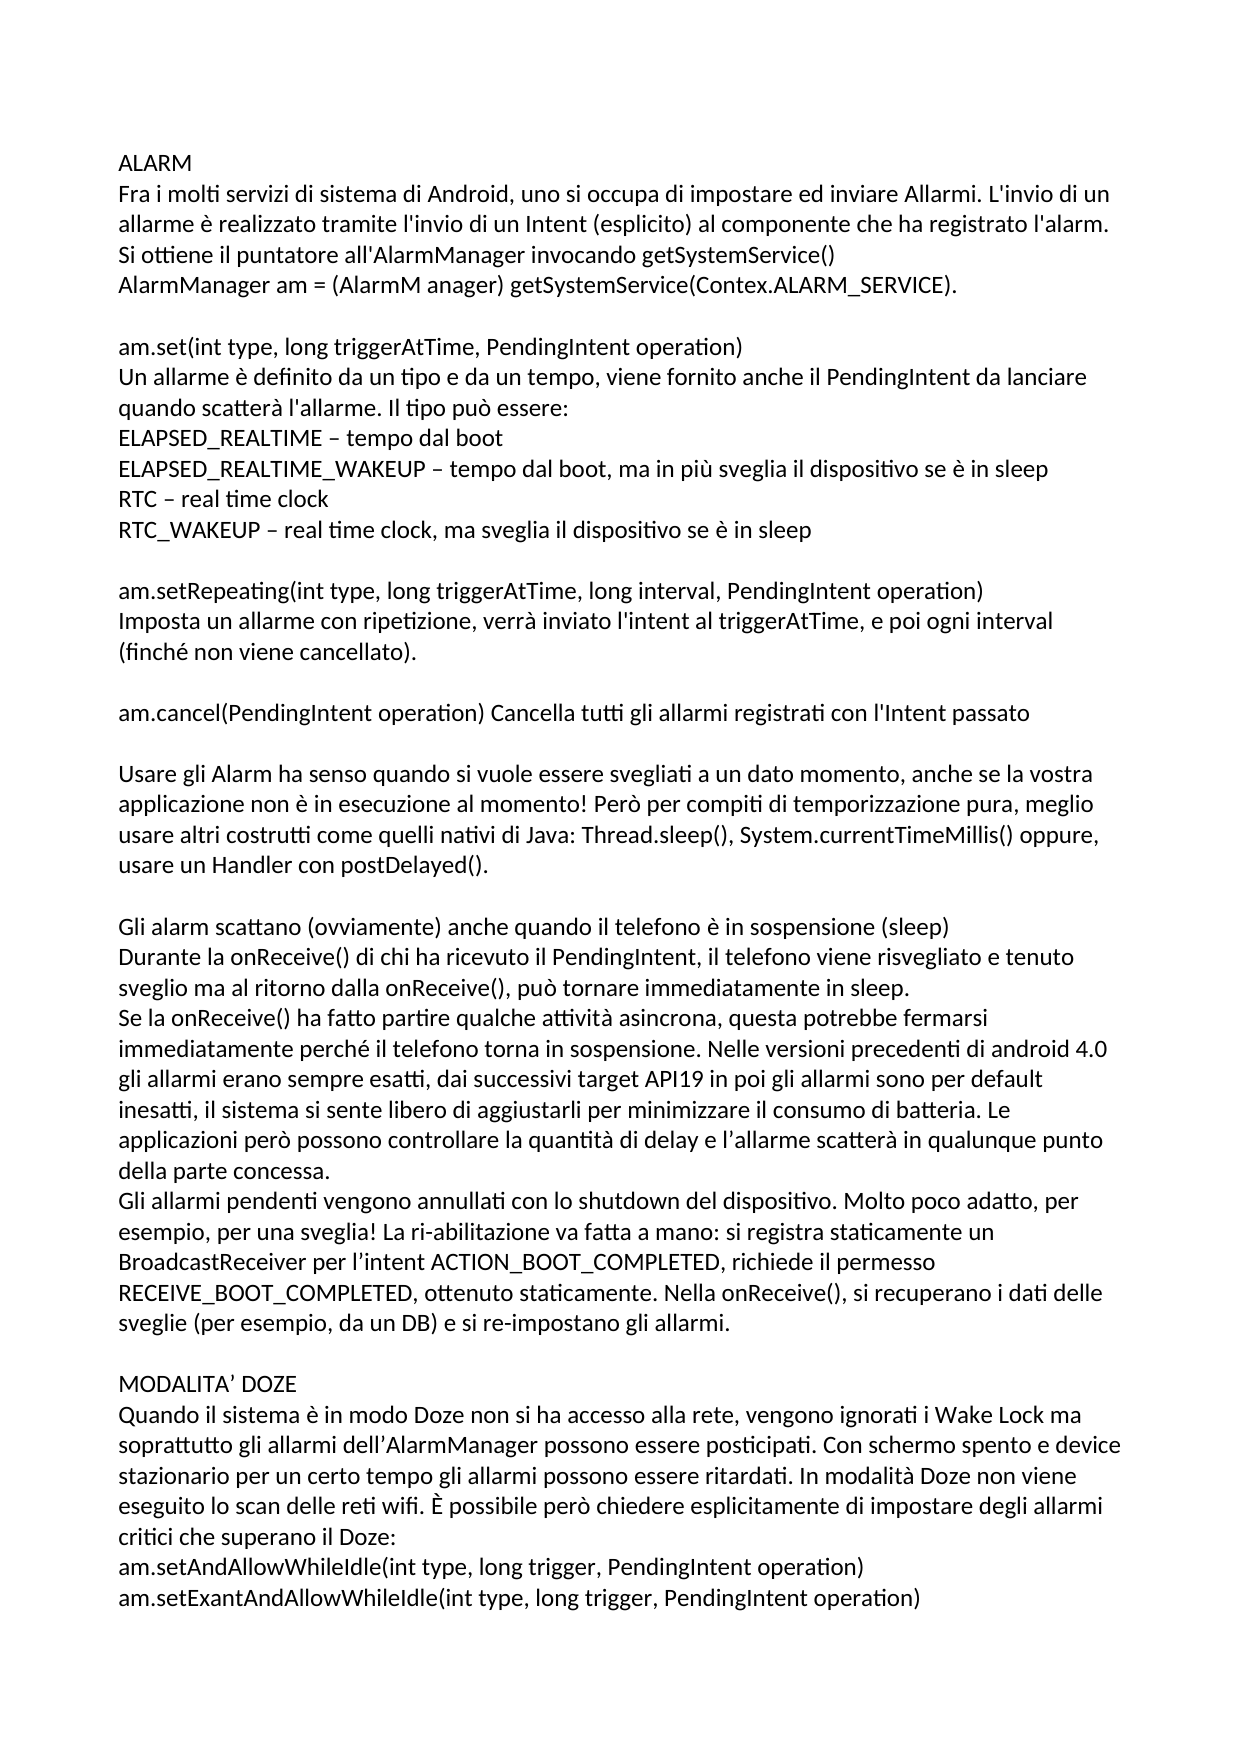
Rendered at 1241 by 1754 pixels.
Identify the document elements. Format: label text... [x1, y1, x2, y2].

text AlarmManager am = (AlarmM anager) getSystemService(Contex.ALARM_SERVICE). [118, 270, 1122, 300]
text am.setRepeating(int type, long triggerAtTime, long interval, PendingIntent operation) [118, 575, 1122, 605]
text am.set(int type, long triggerAtTime, PendingIntent operation) [118, 331, 1122, 361]
text Gli allarmi pendenti vengono annullati con lo shutdown del dispositivo. Molto poco adatto, per esempio, per una sveglia! La ri-abilitazione va fatta a mano: si registra staticamente un BroadcastReceiver per l’intent ACTION_BOOT_COMPLETED, richiede il permesso RECEIVE_BOOT_COMPLETED, ottenuto staticamente. Nella onReceive(), si recuperano i dati delle sveglie (per esempio, da un DB) e si re-impostano gli allarmi. [118, 1185, 1122, 1338]
text ELAPSED_REALTIME_WAKEUP – tempo dal boot, ma in più sveglia il dispositivo se è in sleep [118, 453, 1122, 483]
text Si ottiene il puntatore all'AlarmManager invocando getSystemService() [118, 239, 1122, 270]
text Se la onReceive() ha fatto partire qualche attività asincrona, questa potrebbe fermarsi immediatamente perché il telefono torna in sospensione. Nelle versioni precedenti di android 4.0 gli allarmi erano sempre esatti, dai successivi target API19 in poi gli allarmi sono per default inesatti, il sistema si sente libero di aggiustarli per minimizzare il consumo di batteria. Le applicazioni però possono controllare la quantità di delay e l’allarme scatterà in qualunque punto della parte concessa. [118, 1002, 1122, 1185]
text RTC – real time clock [118, 483, 1122, 514]
text Durante la onReceive() di chi ha ricevuto il PendingIntent, il telefono viene risvegliato e tenuto sveglio ma al ritorno dalla onReceive(), può tornare immediatamente in sleep. [118, 941, 1122, 1002]
text Fra i molti servizi di sistema di Android, uno si occupa di impostare ed inviare Allarmi. L'invio di un allarme è realizzato tramite l'invio di un Intent (esplicito) al componente che ha registrato l'alarm. [118, 178, 1122, 239]
text MODALITA’ DOZE [118, 1368, 1122, 1399]
text ALARM [118, 148, 1122, 178]
text Un allarme è definito da un tipo e da un tempo, viene fornito anche il PendingIntent da lanciare quando scatterà l'allarme. Il tipo può essere: [118, 361, 1122, 422]
text RTC_WAKEUP – real time clock, ma sveglia il dispositivo se è in sleep [118, 514, 1122, 544]
text Quando il sistema è in modo Doze non si ha accesso alla rete, vengono ignorati i Wake Lock ma soprattutto gli allarmi dell’AlarmManager possono essere posticipati. Con schermo spento e device stazionario per un certo tempo gli allarmi possono essere ritardati. In modalità Doze non viene eseguito lo scan delle reti wifi. È possibile però chiedere esplicitamente di impostare degli allarmi critici che superano il Doze: [118, 1399, 1122, 1552]
text Imposta un allarme con ripetizione, verrà inviato l'intent al triggerAtTime, e poi ogni interval (finché non viene cancellato). [118, 605, 1122, 666]
text Gli alarm scattano (ovviamente) anche quando il telefono è in sospensione (sleep) [118, 911, 1122, 941]
text ELAPSED_REALTIME – tempo dal boot [118, 422, 1122, 453]
text Usare gli Alarm ha senso quando si vuole essere svegliati a un dato momento, anche se la vostra applicazione non è in esecuzione al momento! Però per compiti di temporizzazione pura, meglio usare altri costrutti come quelli nativi di Java: Thread.sleep(), System.currentTimeMillis() oppure, usare un Handler con postDelayed(). [118, 758, 1122, 880]
text am.setExantAndAllowWhileIdle(int type, long trigger, PendingIntent operation) [118, 1582, 1122, 1613]
text am.cancel(PendingIntent operation) Cancella tutti gli allarmi registrati con l'Intent passato [118, 697, 1122, 727]
text am.setAndAllowWhileIdle(int type, long trigger, PendingIntent operation) [118, 1552, 1122, 1582]
